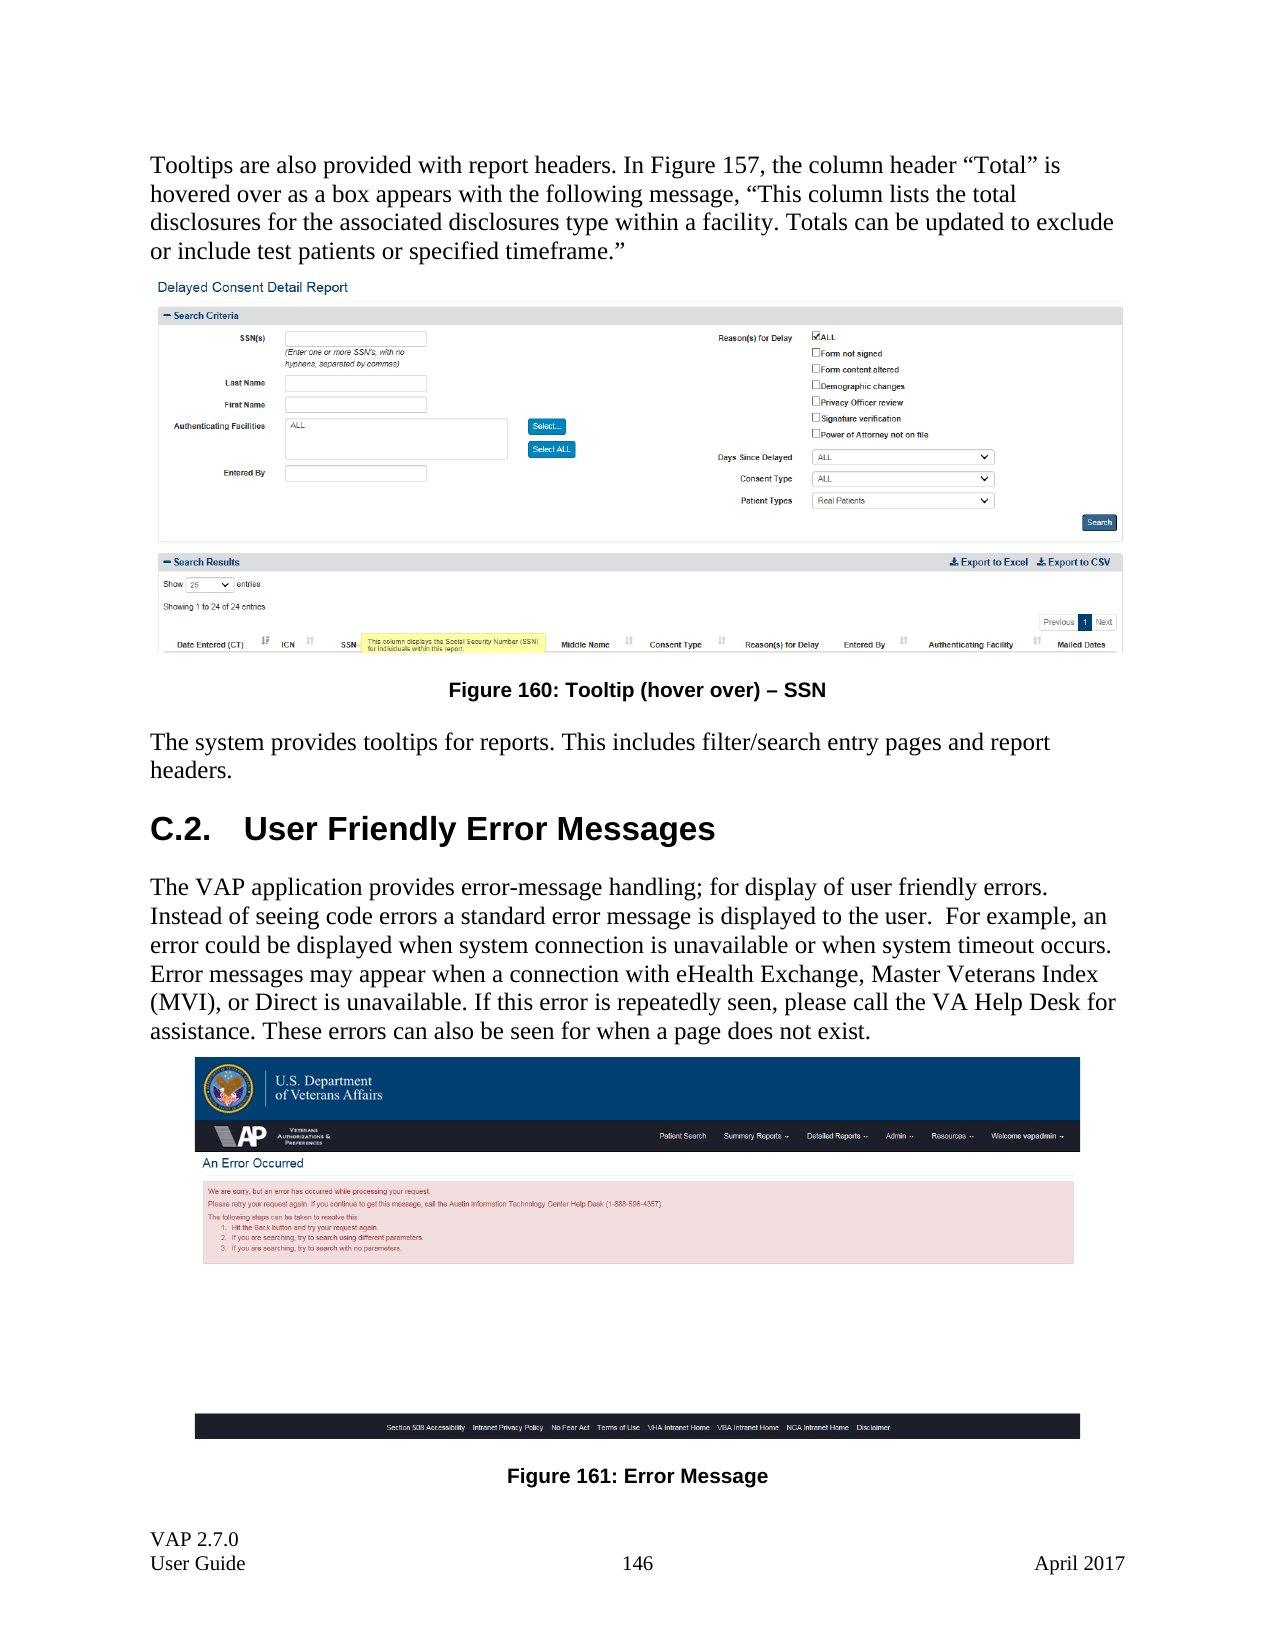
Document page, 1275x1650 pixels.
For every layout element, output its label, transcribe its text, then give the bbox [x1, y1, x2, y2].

picture [150, 277, 1125, 653]
text Figure 160: Tooltip (hover over) – SSN [150, 678, 1125, 702]
text The VAP application provides error-message handling; for display of user friendly errors. Instead of seeing code errors a standard error message is displayed to the user. For example, an error could be displayed when system connection is unavailable or when system timeout occurs. Error messages may appear when a connection with eHealth Exchange, Master Veterans Index (MVI), or Direct is unavailable. If this error is repeatedly seen, please call the VA Help Desk for assistance. These errors can also be seen for when a page does not exist. [150, 872, 1125, 1045]
text The system provides tooltips for reports. This includes filter/search entry pages and report headers. [150, 727, 1125, 784]
picture [194, 1057, 1081, 1439]
text Tooltips are also provided with report headers. In Figure 157, the column header “Total” is hovered over as a box appears with the following message, “This column lists the total disclosures for the associated disclosures type within a facility. Totals can be updated to exclude or include test patients or specified timeframe.” [150, 150, 1125, 265]
text User Friendly Error Messages [150, 809, 1125, 847]
text Figure 161: Error Message [150, 1464, 1125, 1488]
